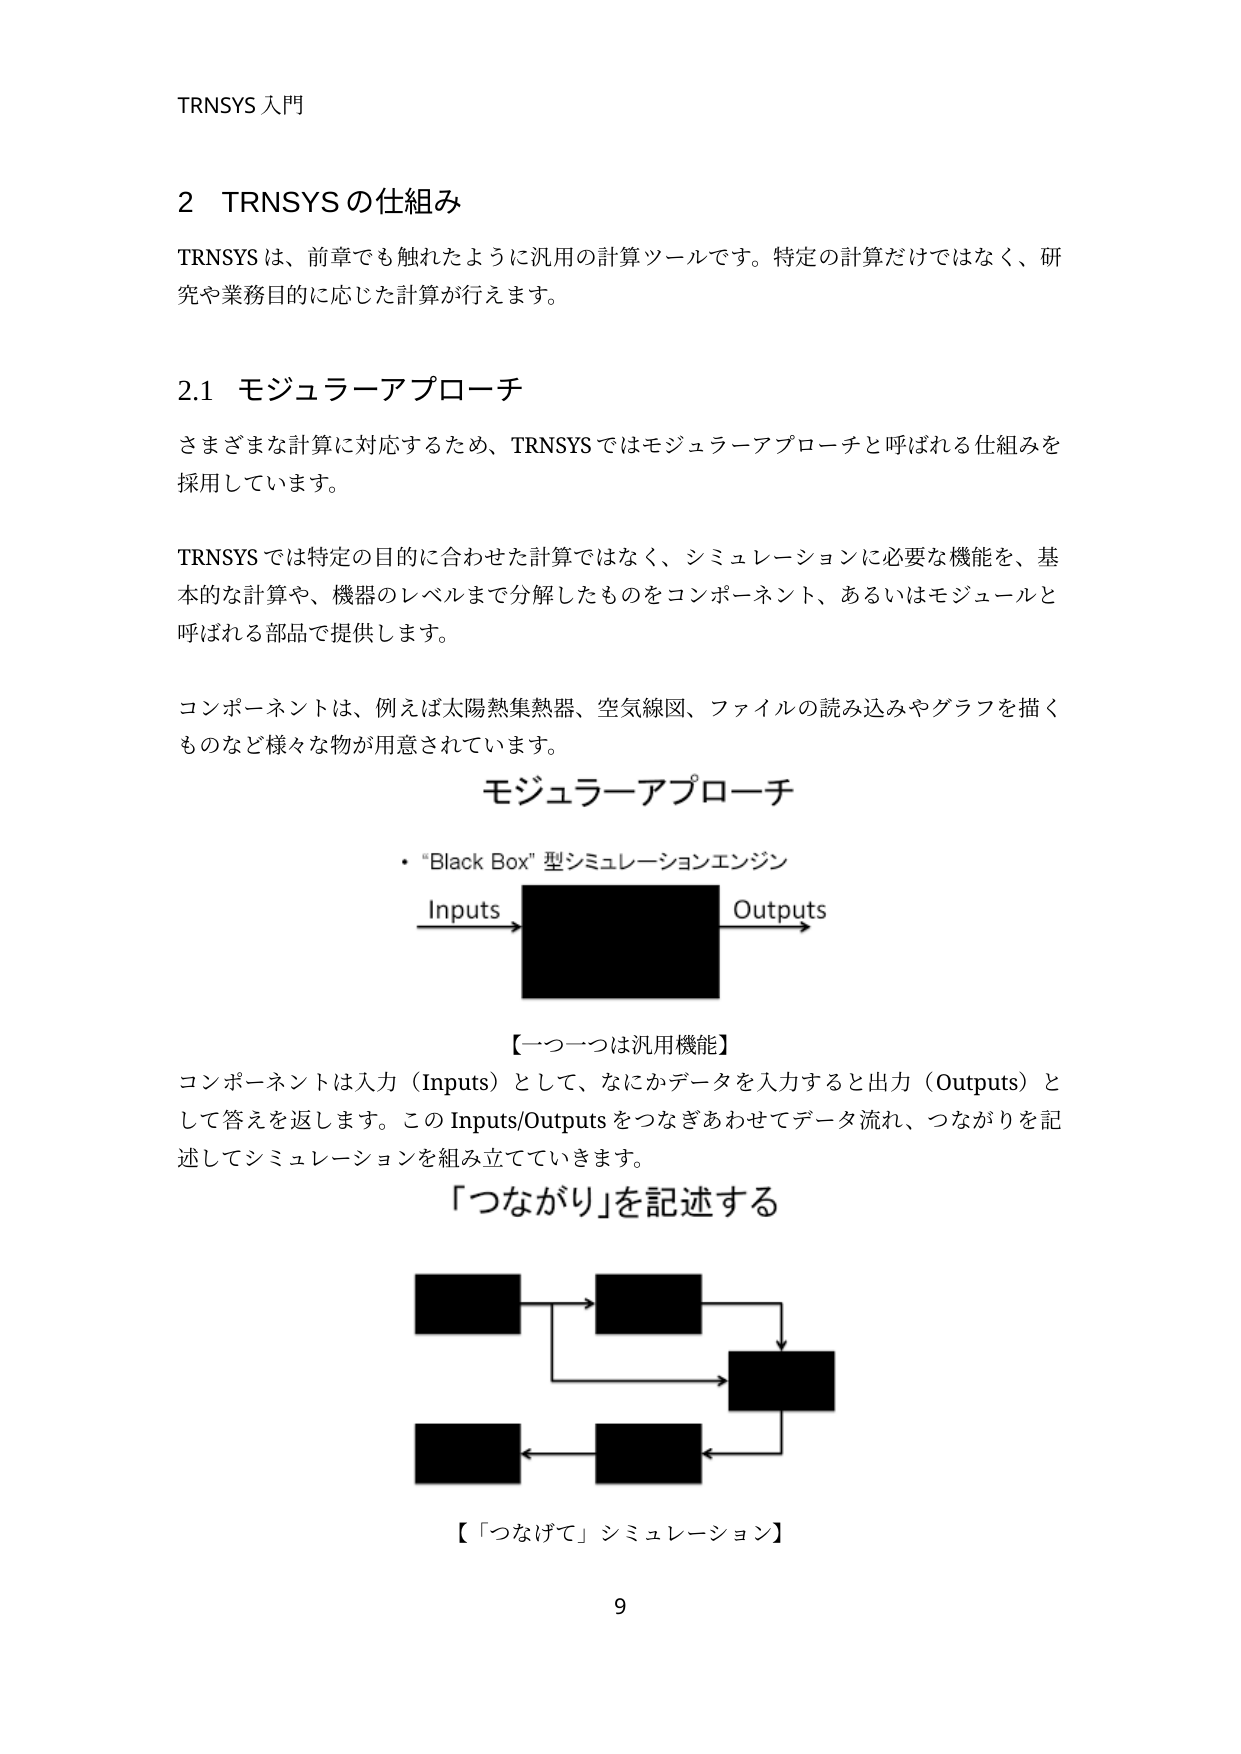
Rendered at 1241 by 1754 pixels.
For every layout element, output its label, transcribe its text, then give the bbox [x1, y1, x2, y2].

text コンポーネントは入力（Inputs）として、なにかデータを入力すると出力（Outputs）として答えを返します。このInputs/Outputsをつなぎあわせてデータ流れ、つながりを記述してシミュレーションを組み立てていきます。 [177, 1063, 1063, 1175]
text TRNSYSは、前章でも触れたように汎用の計算ツールです。特定の計算だけではなく、研究や業務目的に応じた計算が行えます。 [177, 238, 1063, 313]
text さまざまな計算に対応するため、TRNSYSではモジュラーアプローチと呼ばれる仕組みを採用しています。 [177, 425, 1063, 500]
text TRNSYSでは特定の目的に合わせた計算ではなく、シミュレーションに必要な機能を、基本的な計算や、機器のレベルまで分解したものをコンポーネント、あるいはモジュールと呼ばれる部品で提供します。 [177, 538, 1063, 650]
picture [388, 1175, 852, 1502]
picture [388, 762, 852, 1013]
text モジュラーアプローチ [177, 350, 1063, 425]
text コンポーネントは、例えば太陽熱集熱器、空気線図、ファイルの読み込みやグラフを描くものなど様々な物が用意されています。 [177, 688, 1063, 763]
subtitle TRNSYSの仕組み [177, 163, 1063, 238]
text 【一つ一つは汎用機能】 [177, 1025, 1063, 1063]
text 【「つなげて」シミュレーション】 [177, 1513, 1063, 1550]
